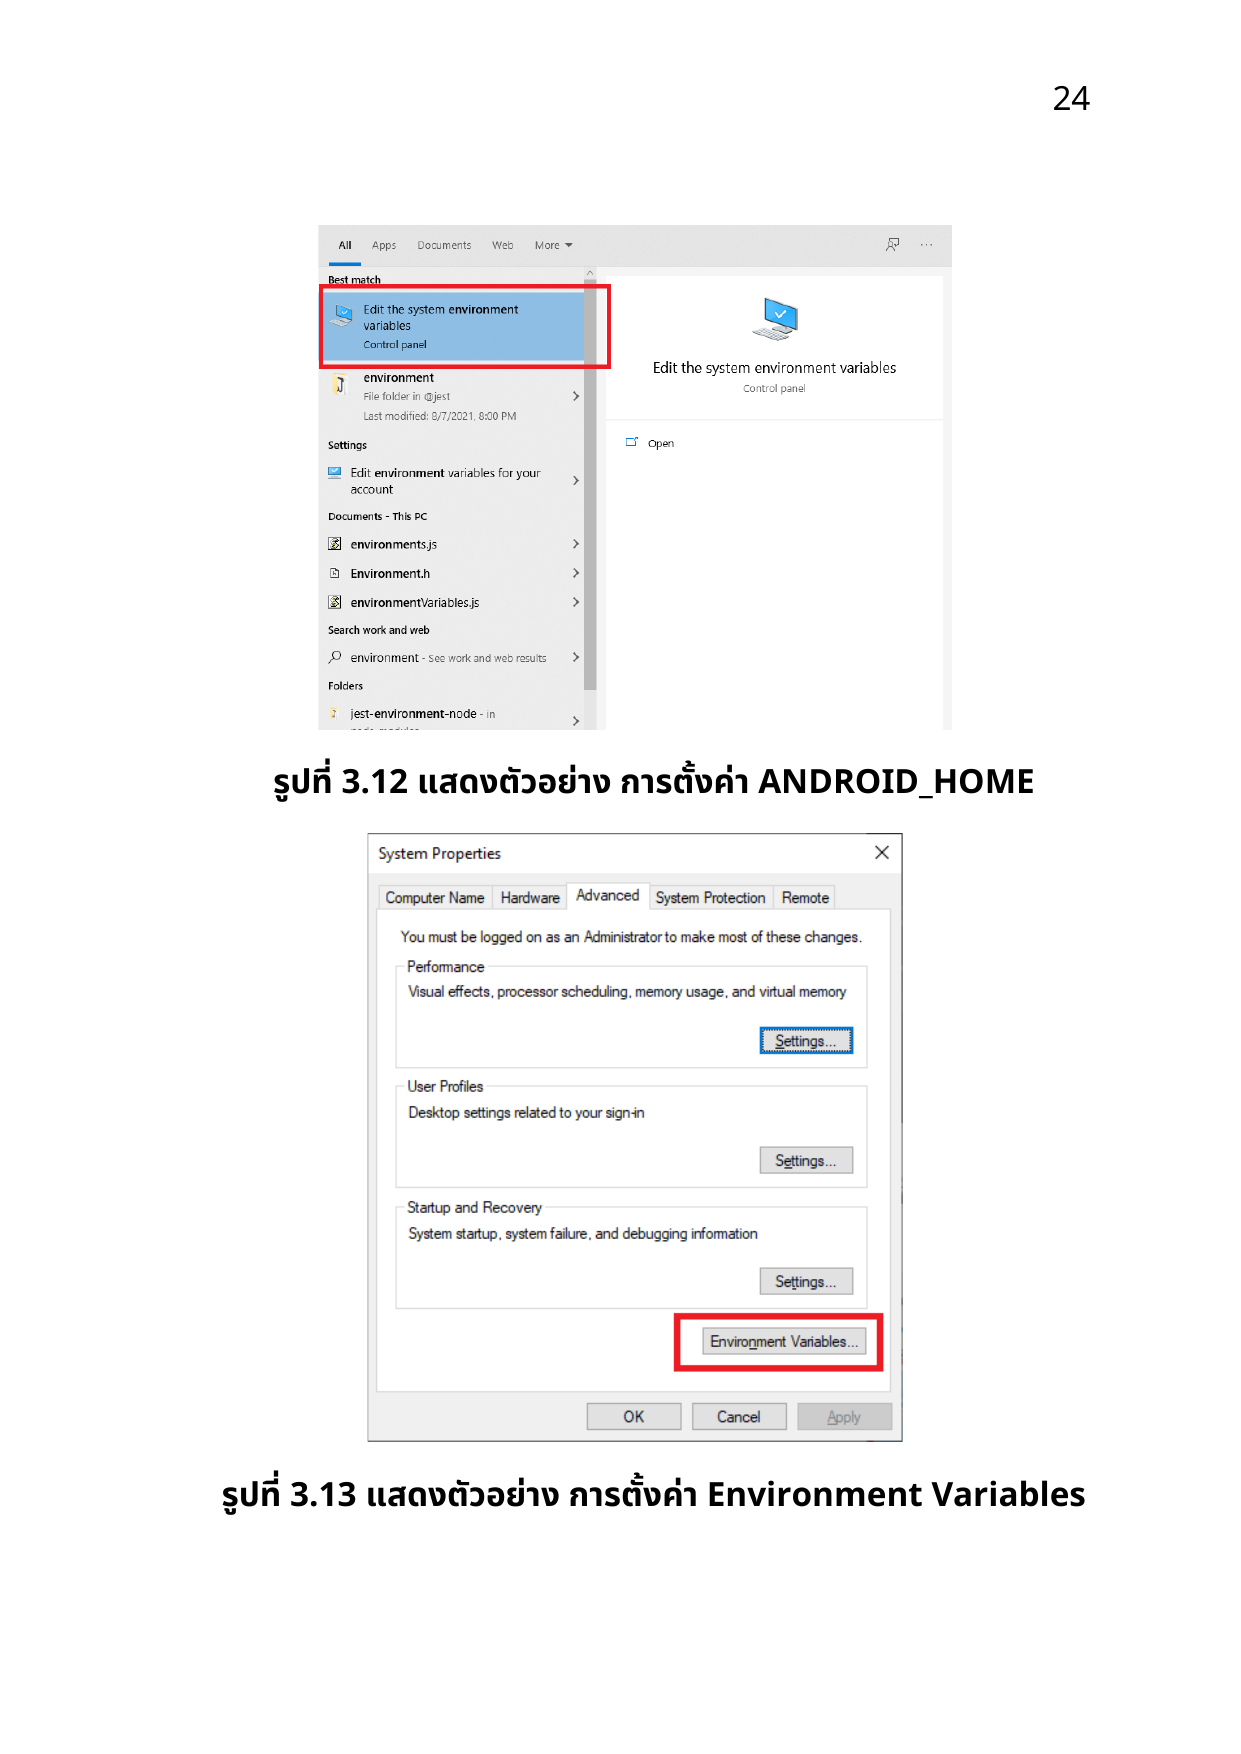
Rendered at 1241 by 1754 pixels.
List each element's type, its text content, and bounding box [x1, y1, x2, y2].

text รูปที่ 3.12 แสดงตัวอย่าง การตั้งค่า ANDROID_HOME [217, 758, 1090, 809]
picture [367, 833, 903, 1442]
text รูปที่ 3.13 แสดงตัวอย่าง การตั้งค่า Environment Variables [217, 1470, 1090, 1521]
picture [318, 225, 952, 730]
